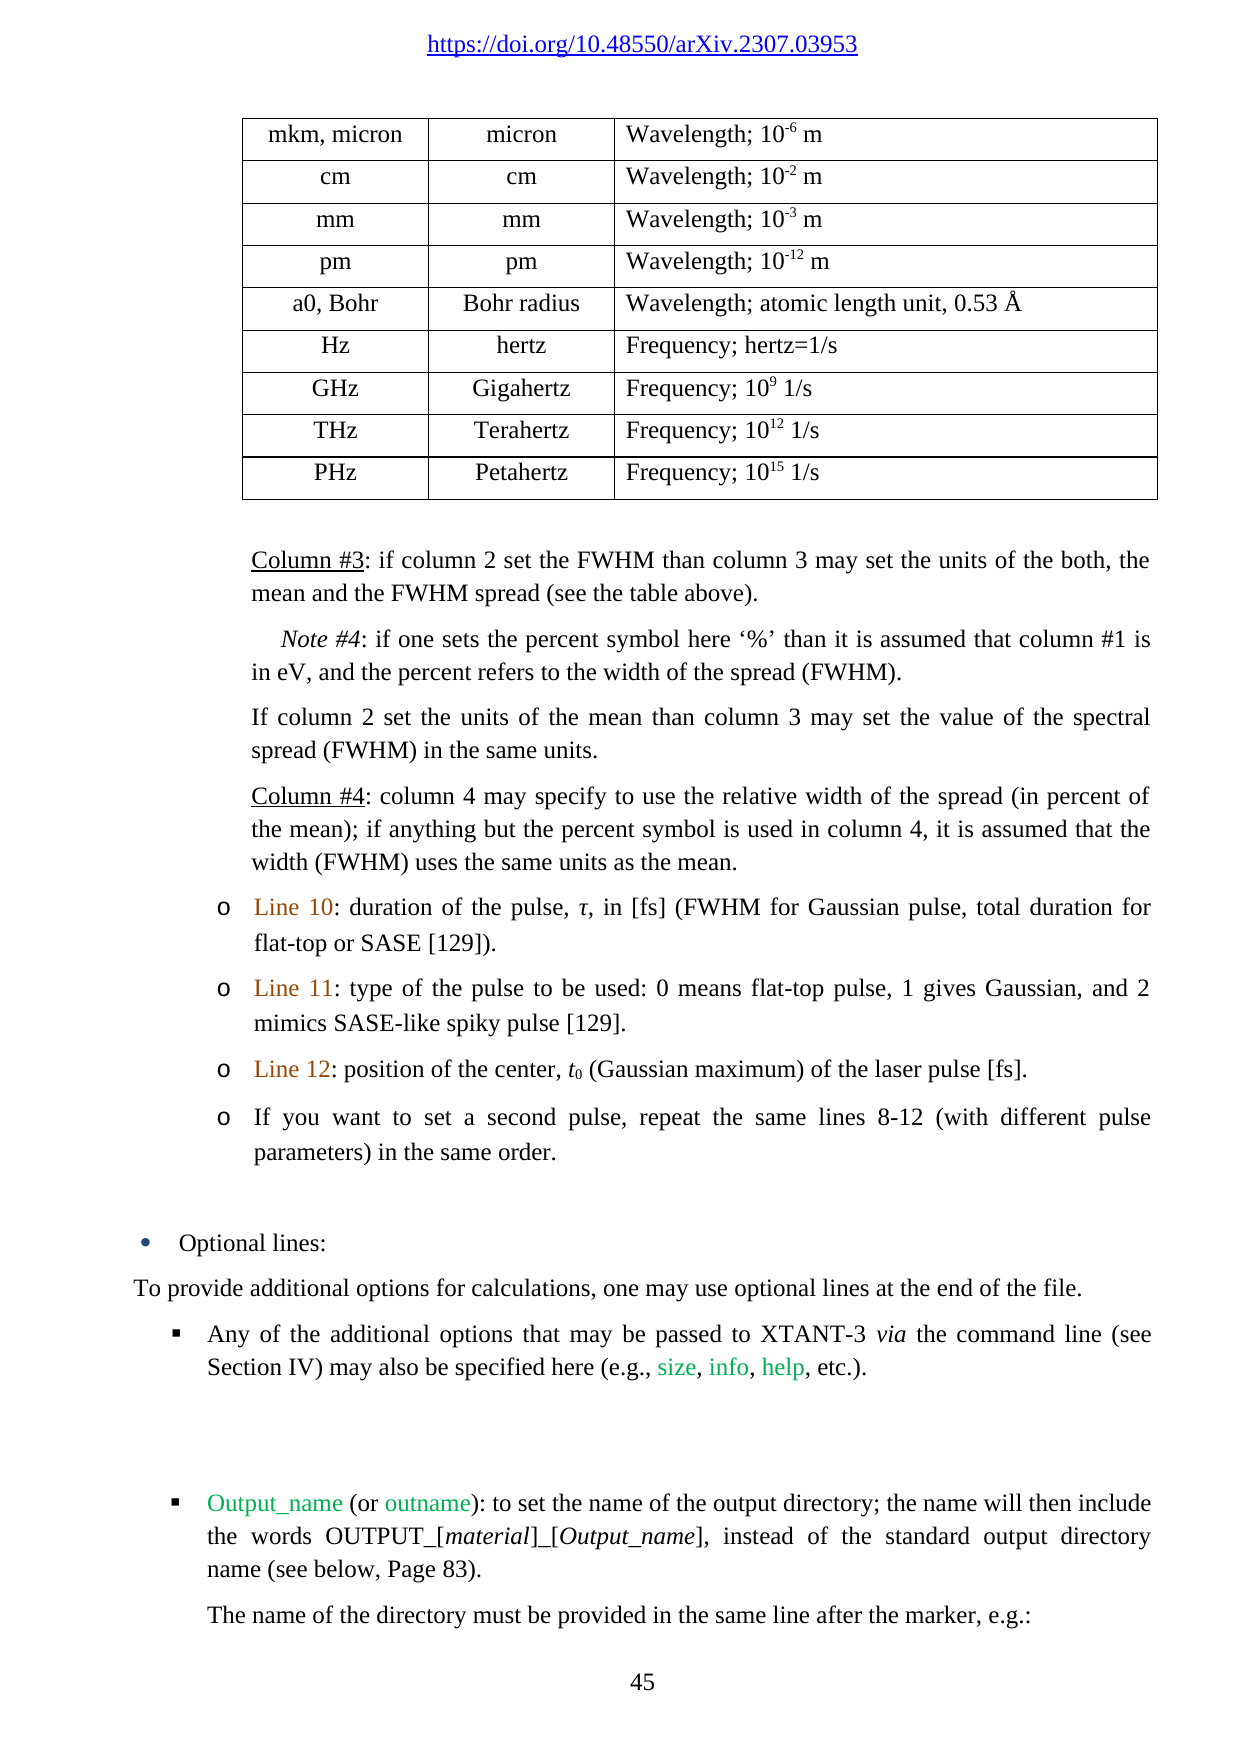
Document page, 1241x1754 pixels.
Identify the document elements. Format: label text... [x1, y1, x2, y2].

list Line 12: position of the center, t0 (Gaussian maximum) of the laser pulse [fs]. [216, 1054, 1152, 1084]
table_cell pm [429, 246, 614, 287]
list Any of the additional options that may be passed to XTANT-3 via the command line (see Section IV) may also be specified here (e.g., size, info, help, etc.). [170, 1319, 1152, 1381]
table_cell Wavelength; 10-3 m [615, 204, 1157, 245]
table_cell pm [243, 246, 428, 287]
text The name of the directory must be provided in the same line after the marker, e.g.: [207, 1600, 1152, 1629]
list Line 10: duration of the pulse, τ, in [fs] (FWHM for Gaussian pulse, total duration for flat-top or SASE [129]). [216, 892, 1152, 956]
table_cell cm [243, 161, 428, 203]
text To provide additional options for calculations, one may use optional lines at the end of the file. [103, 1273, 1152, 1302]
table_cell Wavelength; 10-12 m [615, 246, 1157, 287]
table_cell Frequency; 1012 1/s [615, 415, 1157, 456]
table_cell a0, Bohr [243, 288, 428, 329]
table_cell Frequency; 109 1/s [615, 373, 1157, 414]
list Optional lines: [141, 1228, 1152, 1257]
table_cell Hz [243, 331, 428, 372]
table_cell Wavelength; atomic length unit, 0.53 Å [615, 288, 1157, 329]
list Line 11: type of the pulse to be used: 0 means flat-top pulse, 1 gives Gaussian, and 2 mimics SASE-like spiky pulse [129]. [216, 973, 1152, 1037]
table_cell PHz [243, 458, 428, 499]
table_cell mkm, micron [243, 119, 428, 160]
text If column 2 set the units of the mean than column 3 may set the value of the spectral spread (FWHM) in the same units. [251, 702, 1152, 764]
table_cell mm [243, 204, 428, 245]
table_cell Wavelength; 10-6 m [615, 119, 1157, 160]
table_cell cm [429, 161, 614, 203]
table_cell Frequency; 1015 1/s [615, 458, 1157, 499]
table_cell Petahertz [429, 458, 614, 499]
list If you want to set a second pulse, repeat the same lines 8-12 (with different pulse parameters) in the same order. [216, 1102, 1152, 1166]
text Note #4: if one sets the percent symbol here ‘%’ than it is assumed that column #1 is in eV, and the percent refers to the width of the spread (FWHM). [251, 624, 1152, 686]
text Column #4: column 4 may specify to use the relative width of the spread (in percent of the mean); if anything but the percent symbol is used in column 4, it is assumed that the width (FWHM) uses the same units as the mean. [251, 781, 1152, 876]
table_cell GHz [243, 373, 428, 414]
table_cell hertz [429, 331, 614, 372]
table_cell Gigahertz [429, 373, 614, 414]
text Column #3: if column 2 set the FWHM than column 3 may set the units of the both, the mean and the FWHM spread (see the table above). [251, 545, 1152, 607]
table_cell Wavelength; 10-2 m [615, 161, 1157, 203]
list Output_name (or outname): to set the name of the output directory; the name will then include the words OUTPUT_[material]_[Output_name], instead of the standard output directory name (see below, Page 83). [169, 1488, 1152, 1583]
table_cell Terahertz [429, 415, 614, 456]
table_cell mm [429, 204, 614, 245]
table_cell THz [243, 415, 428, 456]
table_cell Frequency; hertz=1/s [615, 331, 1157, 372]
table_cell Bohr radius [429, 288, 614, 329]
table_cell micron [429, 119, 614, 160]
